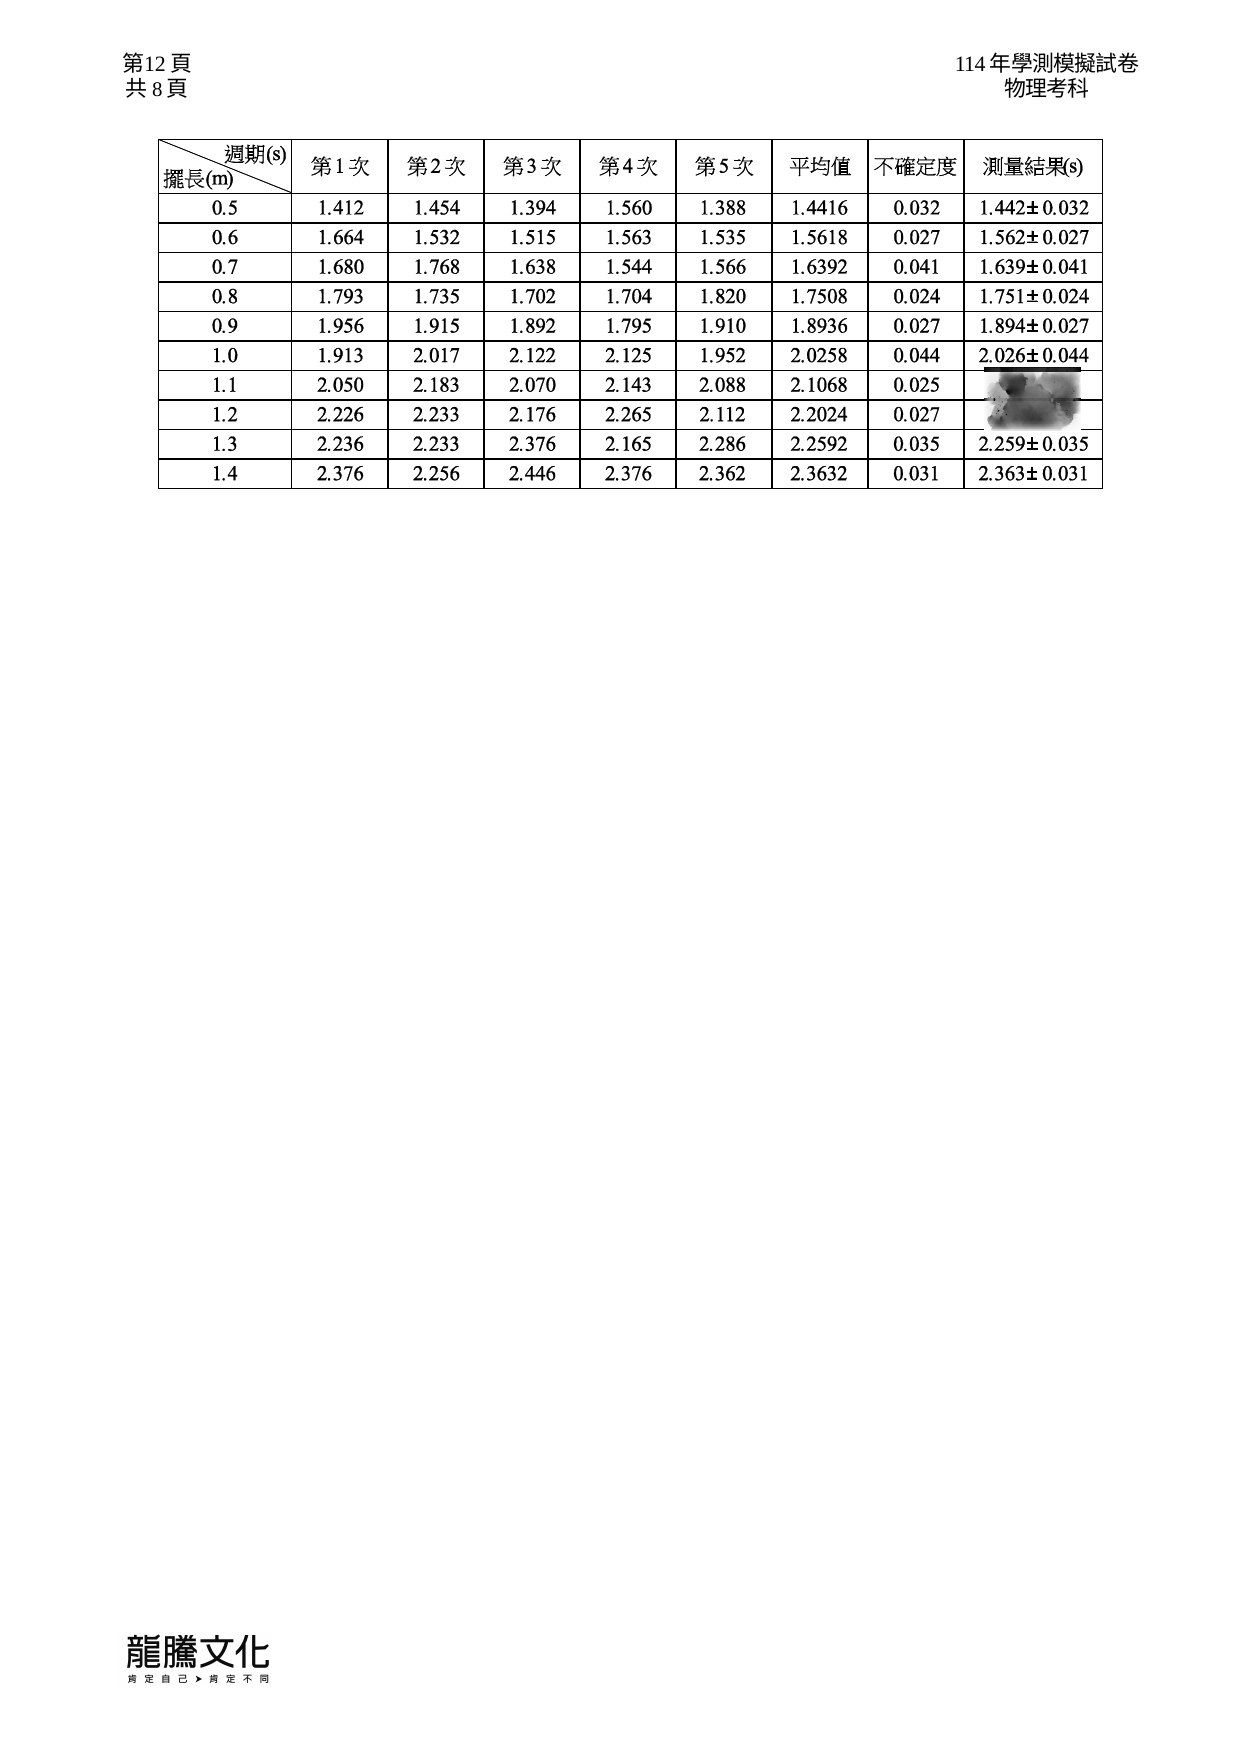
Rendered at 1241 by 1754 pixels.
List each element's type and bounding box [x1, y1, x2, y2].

picture [118, 1632, 274, 1687]
